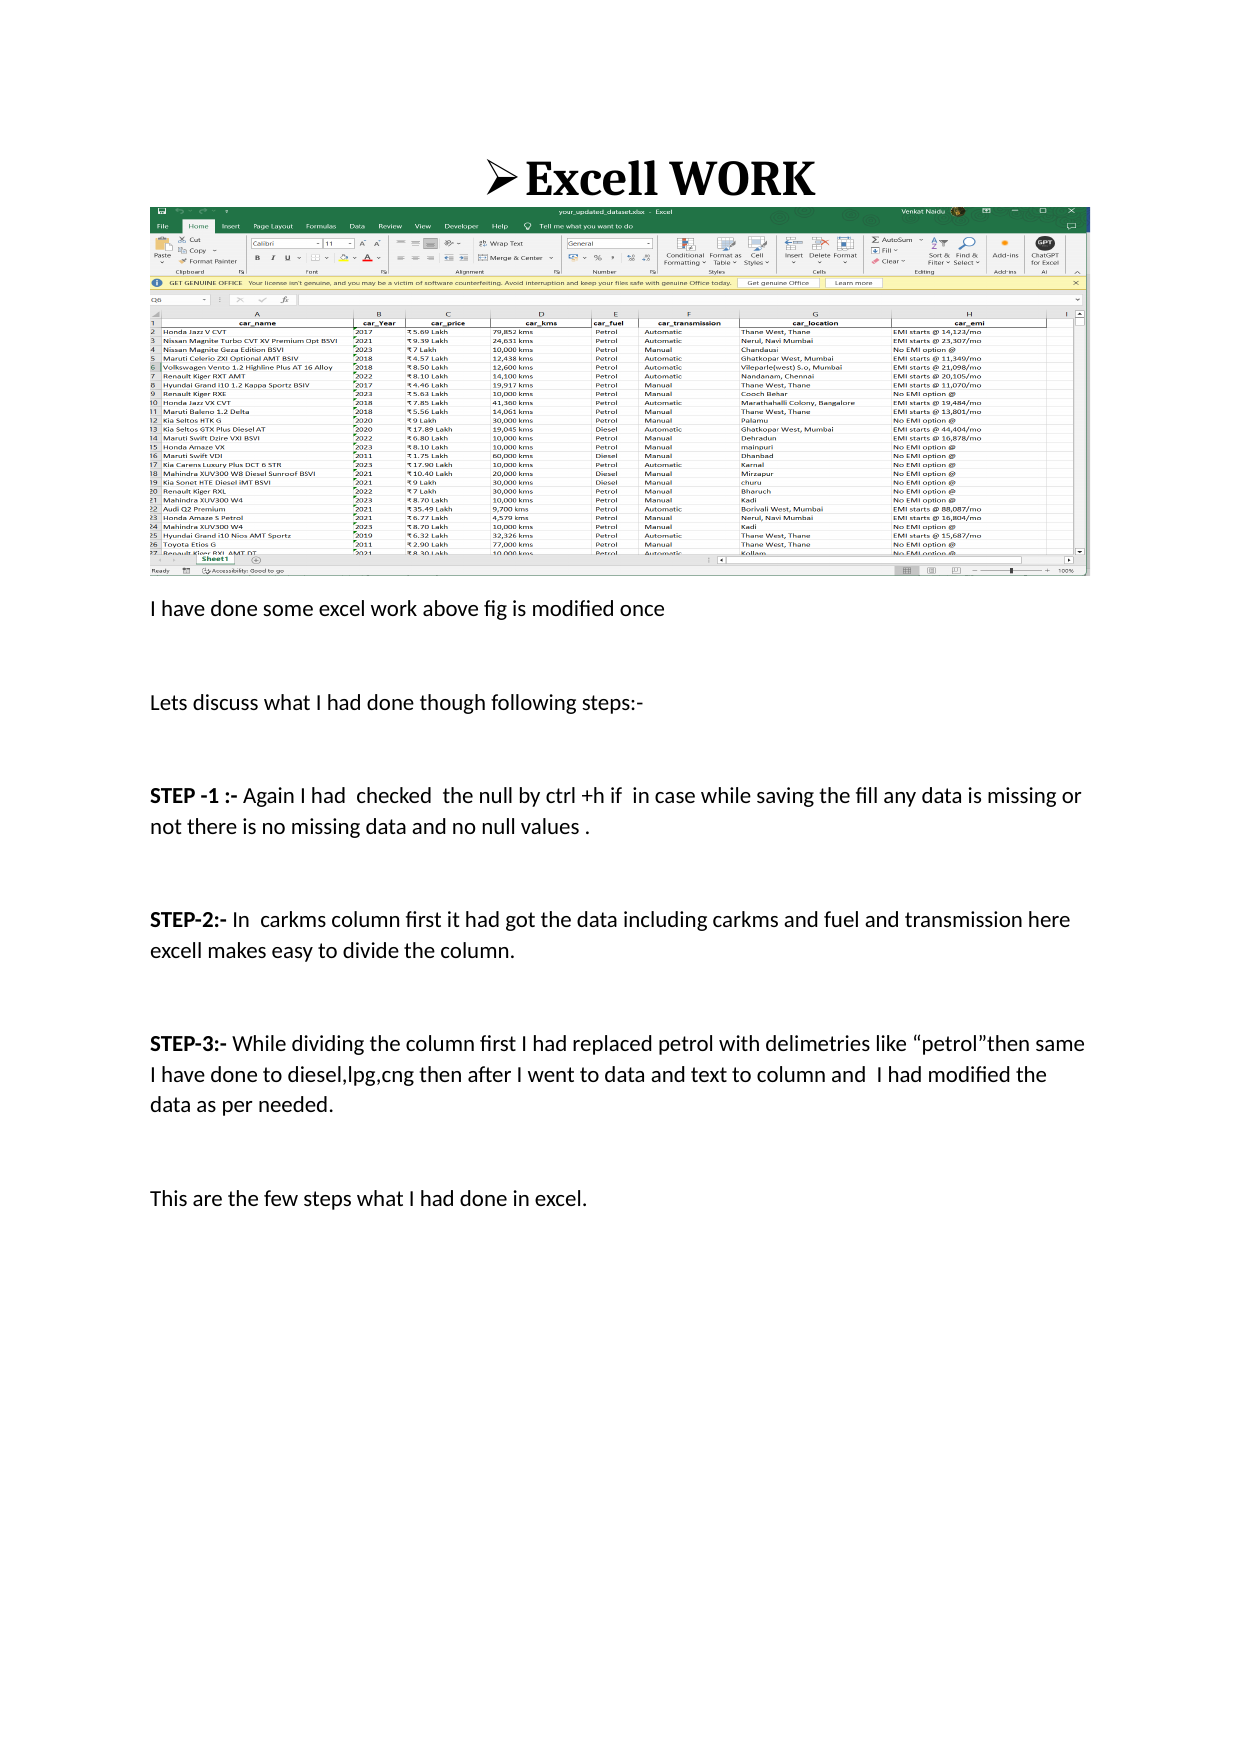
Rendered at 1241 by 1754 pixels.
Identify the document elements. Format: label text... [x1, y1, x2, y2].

text STEP-2:- In carkms column first it had got the data including carkms and fuel and transmission here excell makes easy to divide the column. [150, 906, 1090, 964]
text I have done some excel work above fig is modified once [150, 594, 1090, 622]
text This are the few steps what I had done in excel. [150, 1184, 1090, 1212]
text STEP-3:- While dividing the column first I had replaced petrol with delimetries like “petrol”then same I have done to diesel,lpg,cng then after I went to data and text to column and I had modified the data as per needed. [150, 1029, 1090, 1118]
subtitle Excell WORK [482, 150, 857, 207]
text Lets discuss what I had done though following steps:- [150, 688, 1090, 716]
picture [150, 207, 1091, 576]
text STEP -1 :- Again I had checked the null by ctrl +h if in case while saving the fill any data is missing or not there is no missing data and no null values . [150, 782, 1090, 840]
